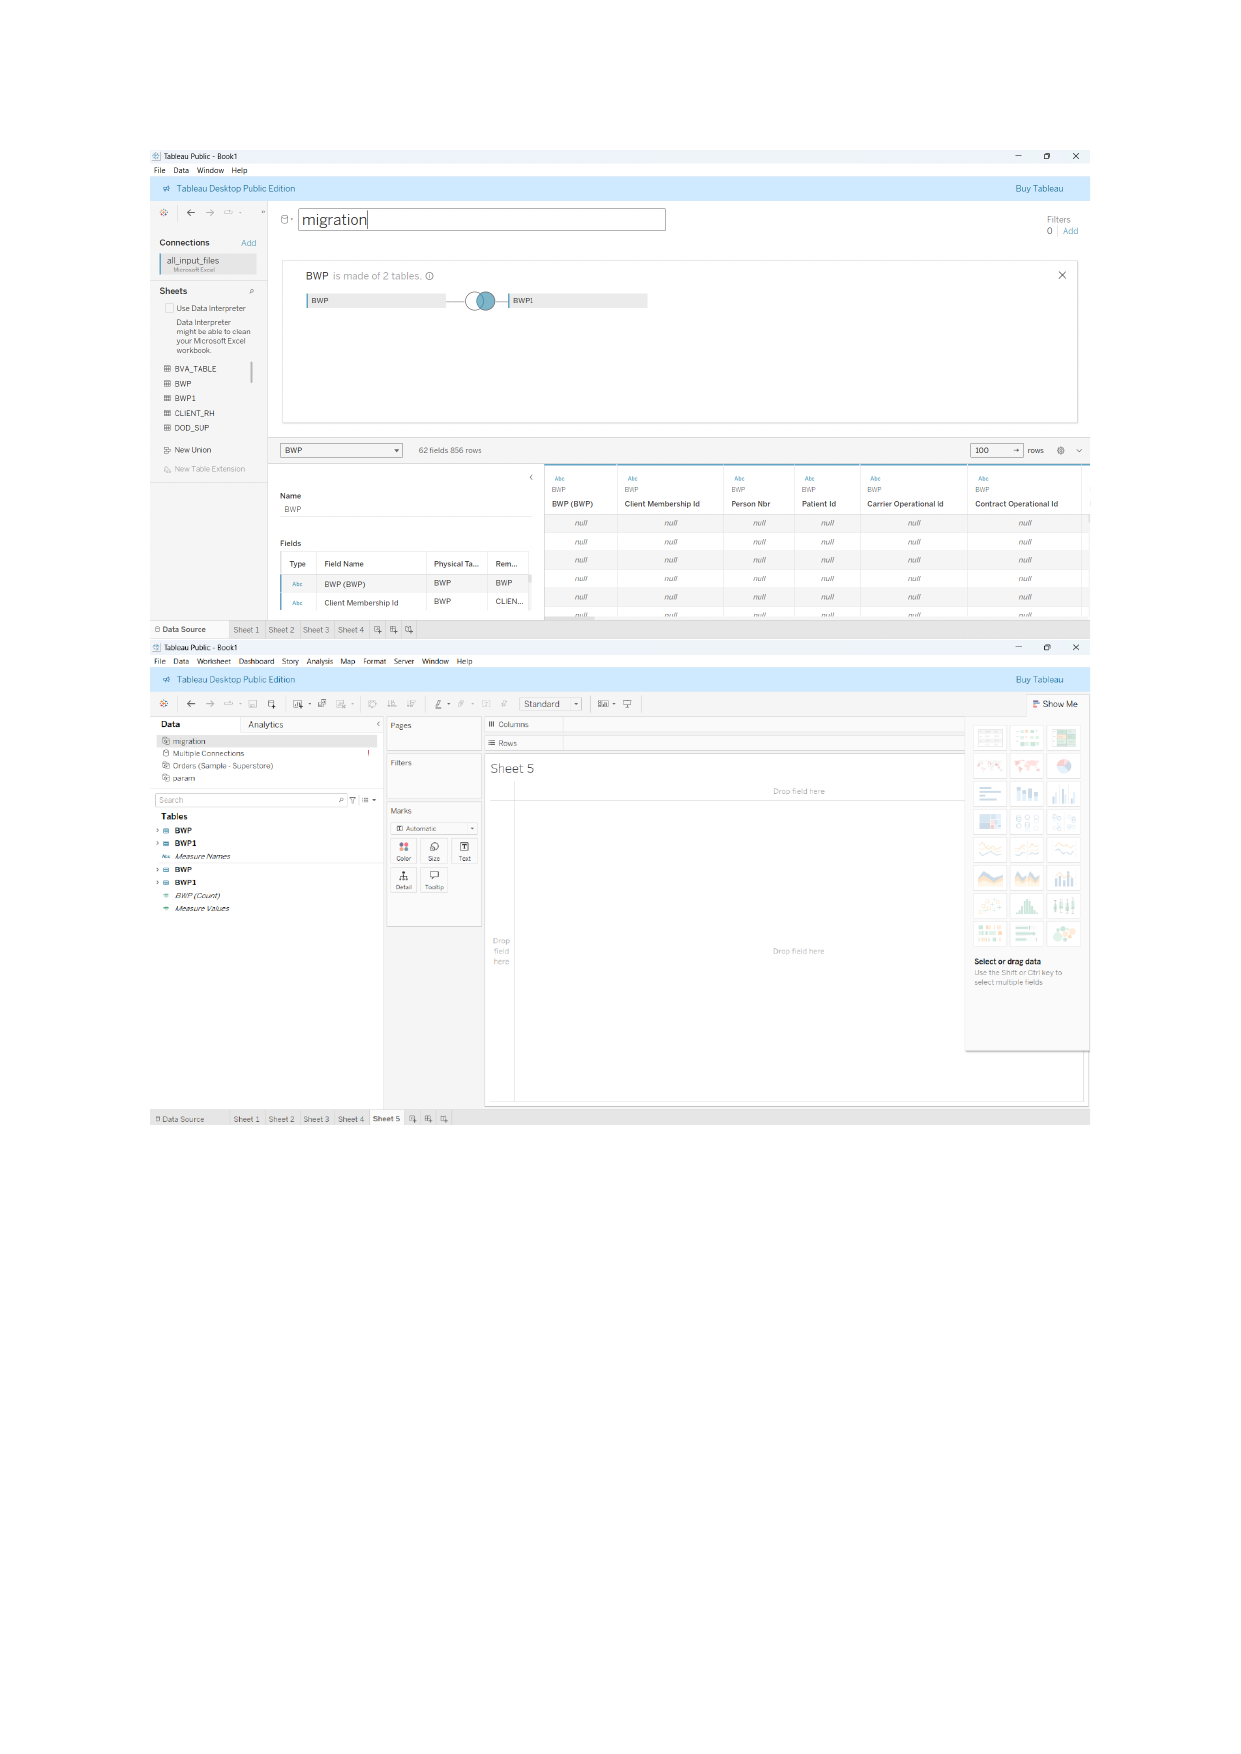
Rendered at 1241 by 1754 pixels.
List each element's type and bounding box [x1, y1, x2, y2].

picture [150, 640, 1091, 1125]
picture [150, 150, 1091, 639]
